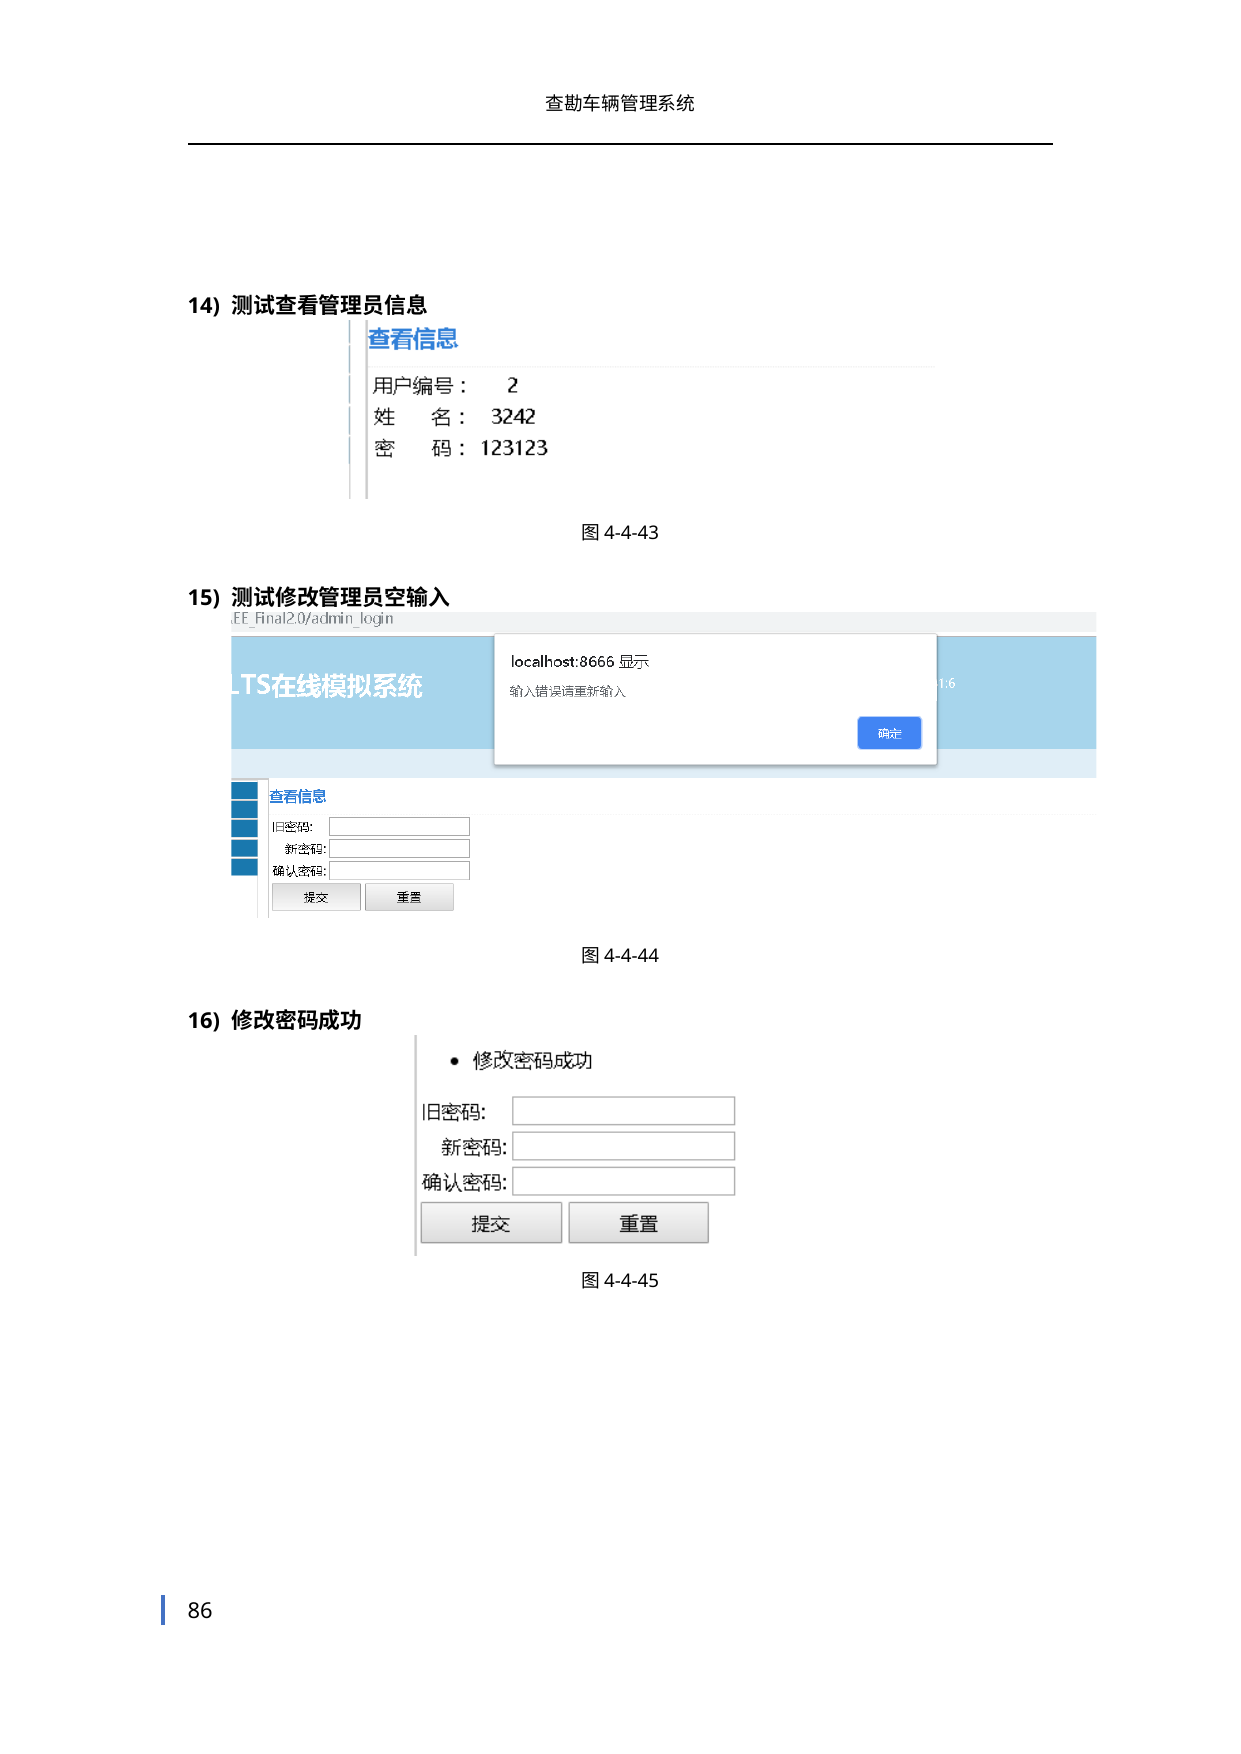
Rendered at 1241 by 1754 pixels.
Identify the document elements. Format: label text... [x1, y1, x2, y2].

picture [348, 320, 936, 499]
list 修改密码成功 [187, 1003, 1053, 1035]
list 测试修改管理员空输入 [187, 580, 1053, 613]
text 图4-4-43 [187, 515, 1053, 548]
text 图4-4-45 [187, 1263, 1053, 1295]
picture [407, 1035, 877, 1256]
picture [231, 612, 1097, 918]
text 图4-4-44 [187, 938, 1053, 970]
list 测试查看管理员信息 [187, 288, 1053, 320]
